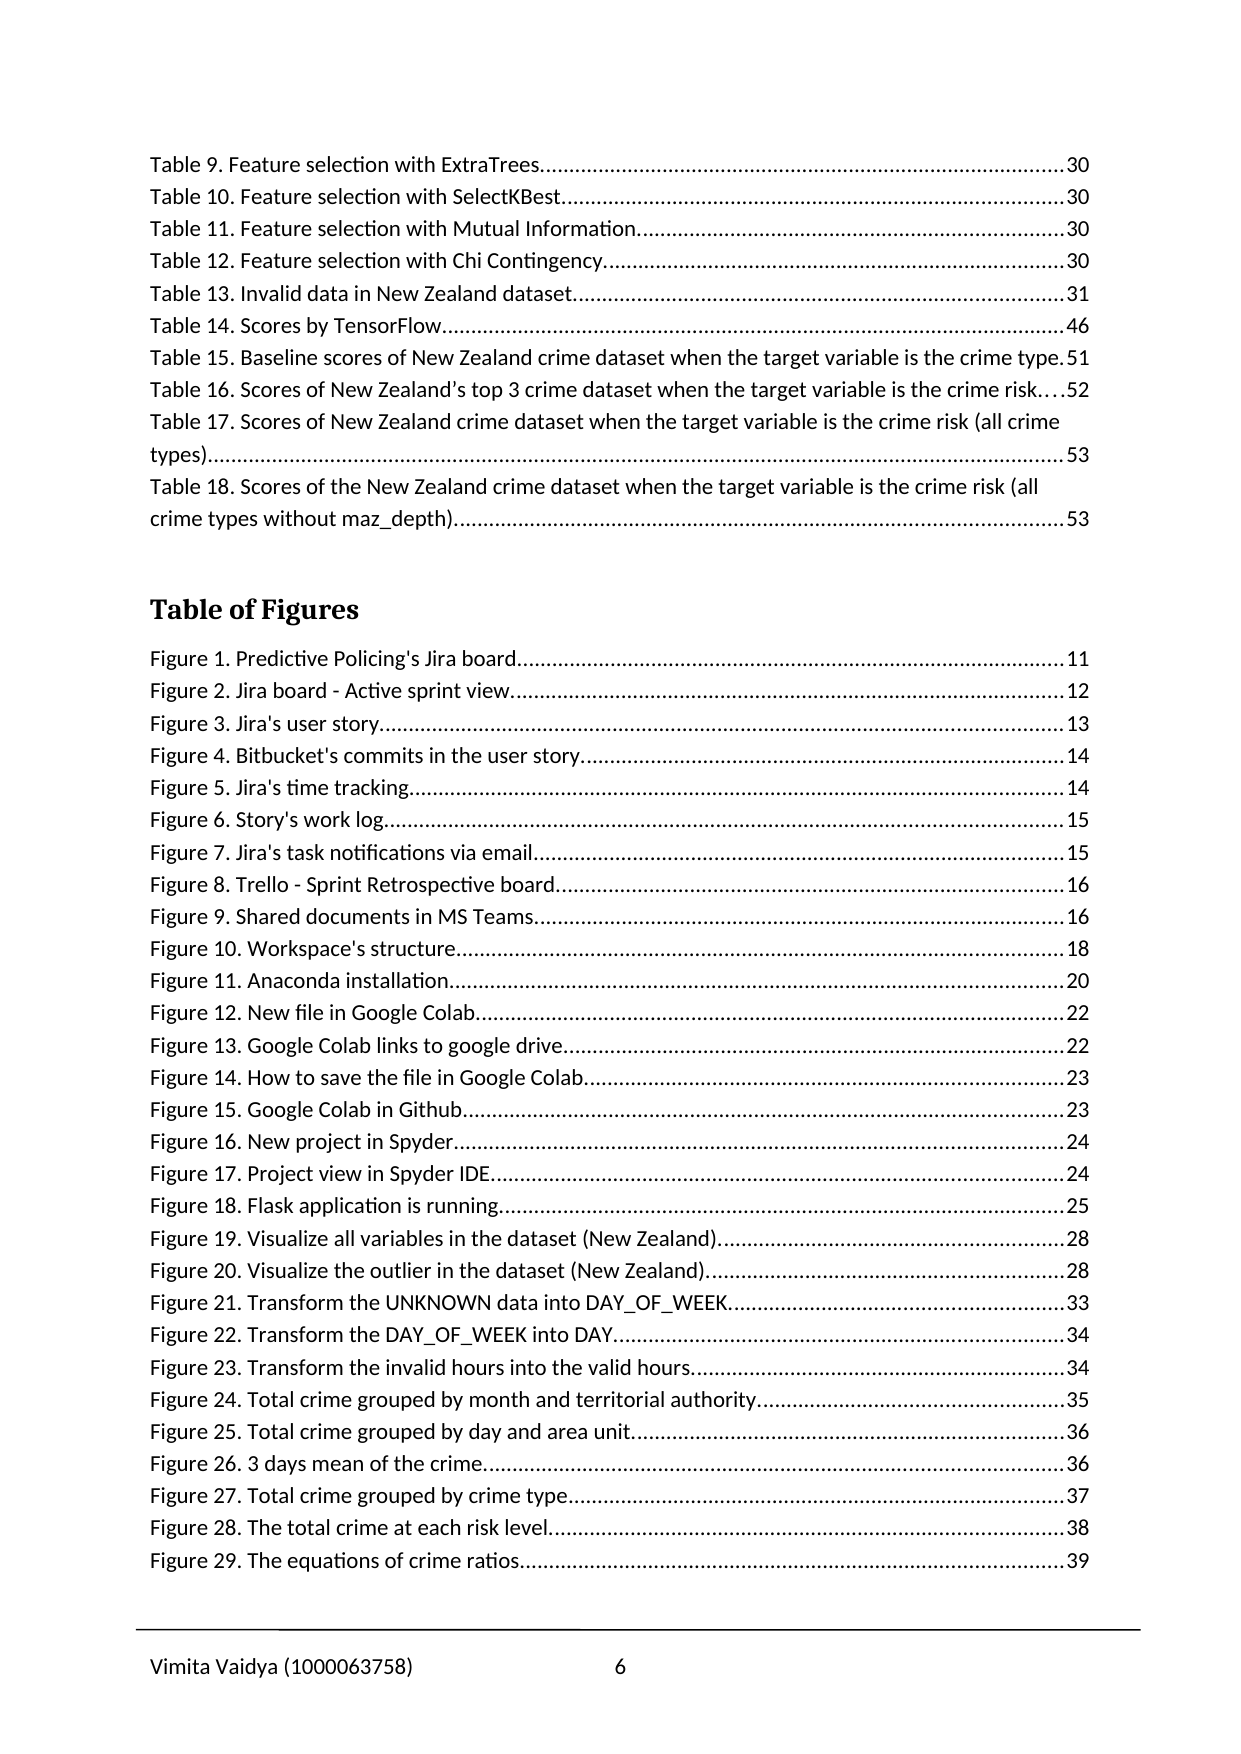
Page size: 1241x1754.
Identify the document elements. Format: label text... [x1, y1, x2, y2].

text Table 13. Invalid data in New Zealand dataset. 31 [150, 279, 1090, 307]
text Figure 17. Project view in Spyder IDE. 24 [150, 1159, 1090, 1187]
text Figure 13. Google Colab links to google drive. 22 [150, 1031, 1090, 1059]
text Table 17. Scores of New Zealand crime dataset when the target variable is the crime risk (all crime types). 53 [150, 407, 1090, 468]
text Table 10. Feature selection with SelectKBest. 30 [150, 182, 1090, 210]
text Figure 10. Workspace's structure. 18 [150, 934, 1090, 962]
text Table 12. Feature selection with Chi Contingency. 30 [150, 247, 1090, 274]
text Table 11. Feature selection with Mutual Information. 30 [150, 214, 1090, 242]
text Figure 18. Flask application is running. 25 [150, 1192, 1090, 1220]
text Figure 6. Story's work log. 15 [150, 805, 1090, 833]
text Table 18. Scores of the New Zealand crime dataset when the target variable is the crime risk (all crime types without maz_depth). 53 [150, 472, 1090, 532]
text Figure 20. Visualize the outlier in the dataset (New Zealand). 28 [150, 1256, 1090, 1284]
text Figure 27. Total crime grouped by crime type 37 [150, 1481, 1090, 1509]
text Figure 11. Anaconda installation. 20 [150, 966, 1090, 994]
text Figure 28. The total crime at each risk level. 38 [150, 1513, 1090, 1542]
text Figure 24. Total crime grouped by month and territorial authority. 35 [150, 1385, 1090, 1413]
text Table 15. Baseline scores of New Zealand crime dataset when the target variable is the crime type. 51 [150, 343, 1090, 371]
text Figure 26. 3 days mean of the crime. 36 [150, 1449, 1090, 1477]
text Figure 9. Shared documents in MS Teams. 16 [150, 902, 1090, 930]
text Table 16. Scores of New Zealand’s top 3 crime dataset when the target variable is the crime risk. 52 [150, 375, 1090, 403]
text Table 9. Feature selection with ExtraTrees. 30 [150, 150, 1090, 178]
text Figure 19. Visualize all variables in the dataset (New Zealand). 28 [150, 1224, 1090, 1252]
text Table 14. Scores by TensorFlow. 46 [150, 311, 1090, 339]
text Figure 7. Jira's task notifications via email. 15 [150, 838, 1090, 866]
text Figure 8. Trello - Sprint Retrospective board. 16 [150, 870, 1090, 898]
text Figure 29. The equations of crime ratios. 39 [150, 1546, 1090, 1574]
text Figure 12. New file in Google Colab. 22 [150, 998, 1090, 1027]
text Figure 2. Jira board - Active sprint view. 12 [150, 677, 1090, 705]
text Figure 16. New project in Spyder. 24 [150, 1127, 1090, 1155]
text Figure 1. Predictive Policing's Jira board. 11 [150, 644, 1090, 672]
text Figure 25. Total crime grouped by day and area unit. 36 [150, 1417, 1090, 1445]
text Figure 5. Jira's time tracking. 14 [150, 773, 1090, 801]
text Figure 22. Transform the DAY_OF_WEEK into DAY. 34 [150, 1320, 1090, 1348]
text Figure 23. Transform the invalid hours into the valid hours. 34 [150, 1353, 1090, 1381]
text Figure 15. Google Colab in Github. 23 [150, 1095, 1090, 1123]
text Figure 3. Jira's user story. 13 [150, 709, 1090, 737]
text Figure 4. Bitbucket's commits in the user story. 14 [150, 741, 1090, 769]
subtitle Table of Figures [150, 593, 1090, 627]
text Figure 14. How to save the file in Google Colab. 23 [150, 1063, 1090, 1091]
text Figure 21. Transform the UNKNOWN data into DAY_OF_WEEK. 33 [150, 1288, 1090, 1316]
